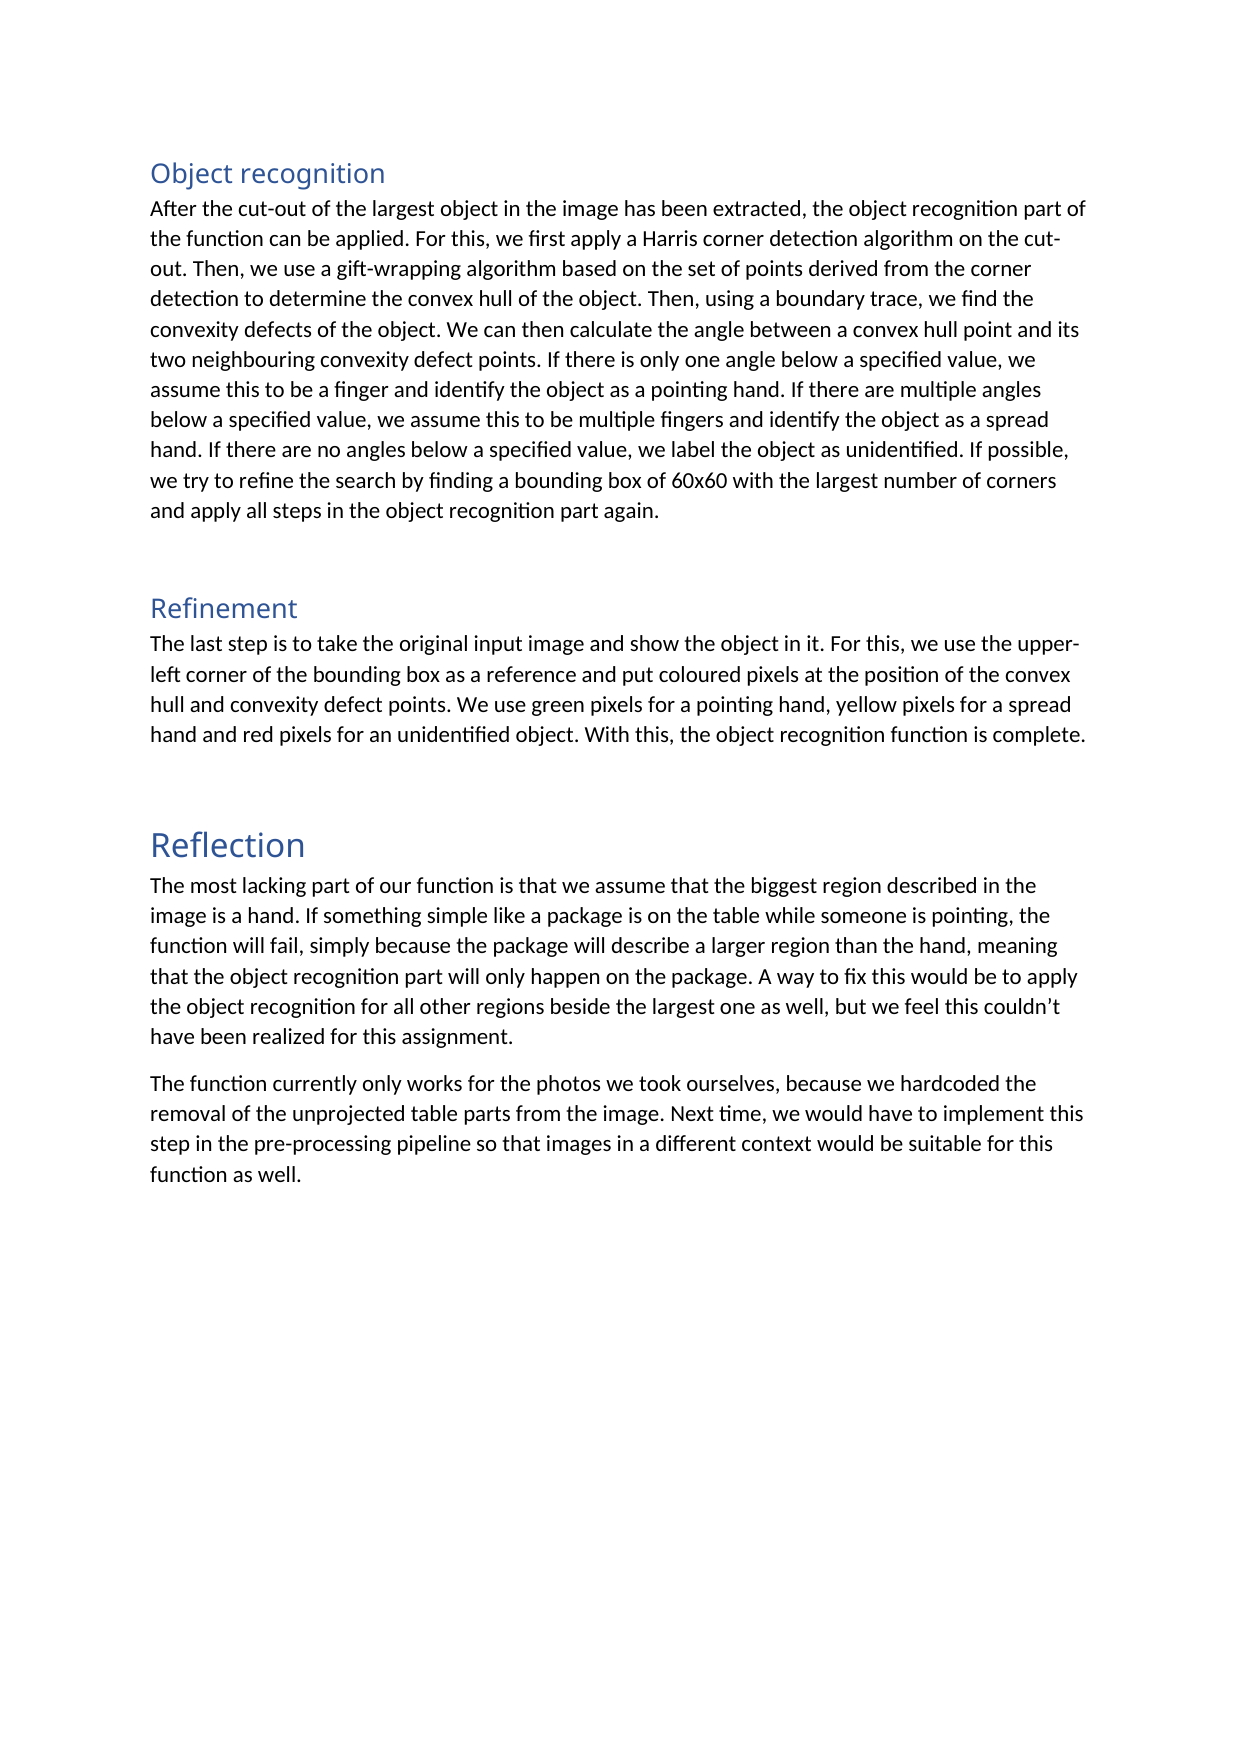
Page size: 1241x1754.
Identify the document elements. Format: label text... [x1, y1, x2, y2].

subtitle Reflection [150, 822, 1090, 868]
text The last step is to take the original input image and show the object in it. For this, we use the upper-left corner of the bounding box as a reference and put coloured pixels at the position of the convex hull and convexity defect points. We use green pixels for a pointing hand, yellow pixels for a spread hand and red pixels for an unidentified object. With this, the object recognition function is complete. [150, 629, 1090, 748]
text The most lacking part of our function is that we assume that the biggest region described in the image is a hand. If something simple like a package is on the table while someone is pointing, the function will fail, simply because the package will describe a larger region than the hand, meaning that the object recognition part will only happen on the package. A way to fix this would be to apply the object recognition for all other regions beside the largest one as well, but we feel this couldn’t have been realized for this assignment. [150, 871, 1090, 1050]
text The function currently only works for the photos we took ourselves, because we hardcoded the removal of the unprojected table parts from the image. Next time, we would have to implement this step in the pre-processing pipeline so that images in a different context would be suitable for this function as well. [150, 1069, 1090, 1188]
text After the cut-out of the largest object in the image has been extracted, the object recognition part of the function can be applied. For this, we first apply a Harris corner detection algorithm on the cut-out. Then, we use a gift-wrapping algorithm based on the set of points derived from the corner detection to determine the convex hull of the object. Then, using a boundary trace, we find the convexity defects of the object. We can then calculate the angle between a convex hull point and its two neighbouring convexity defect points. If there is only one angle below a specified value, we assume this to be a finger and identify the object as a pointing hand. If there are multiple angles below a specified value, we assume this to be multiple fingers and identify the object as a spread hand. If there are no angles below a specified value, we label the object as unidentified. If possible, we try to refine the search by finding a bounding box of 60x60 with the largest number of corners and apply all steps in the object recognition part again. [150, 194, 1090, 524]
subtitle Refinement [150, 590, 1090, 627]
subtitle Object recognition [150, 154, 1090, 191]
